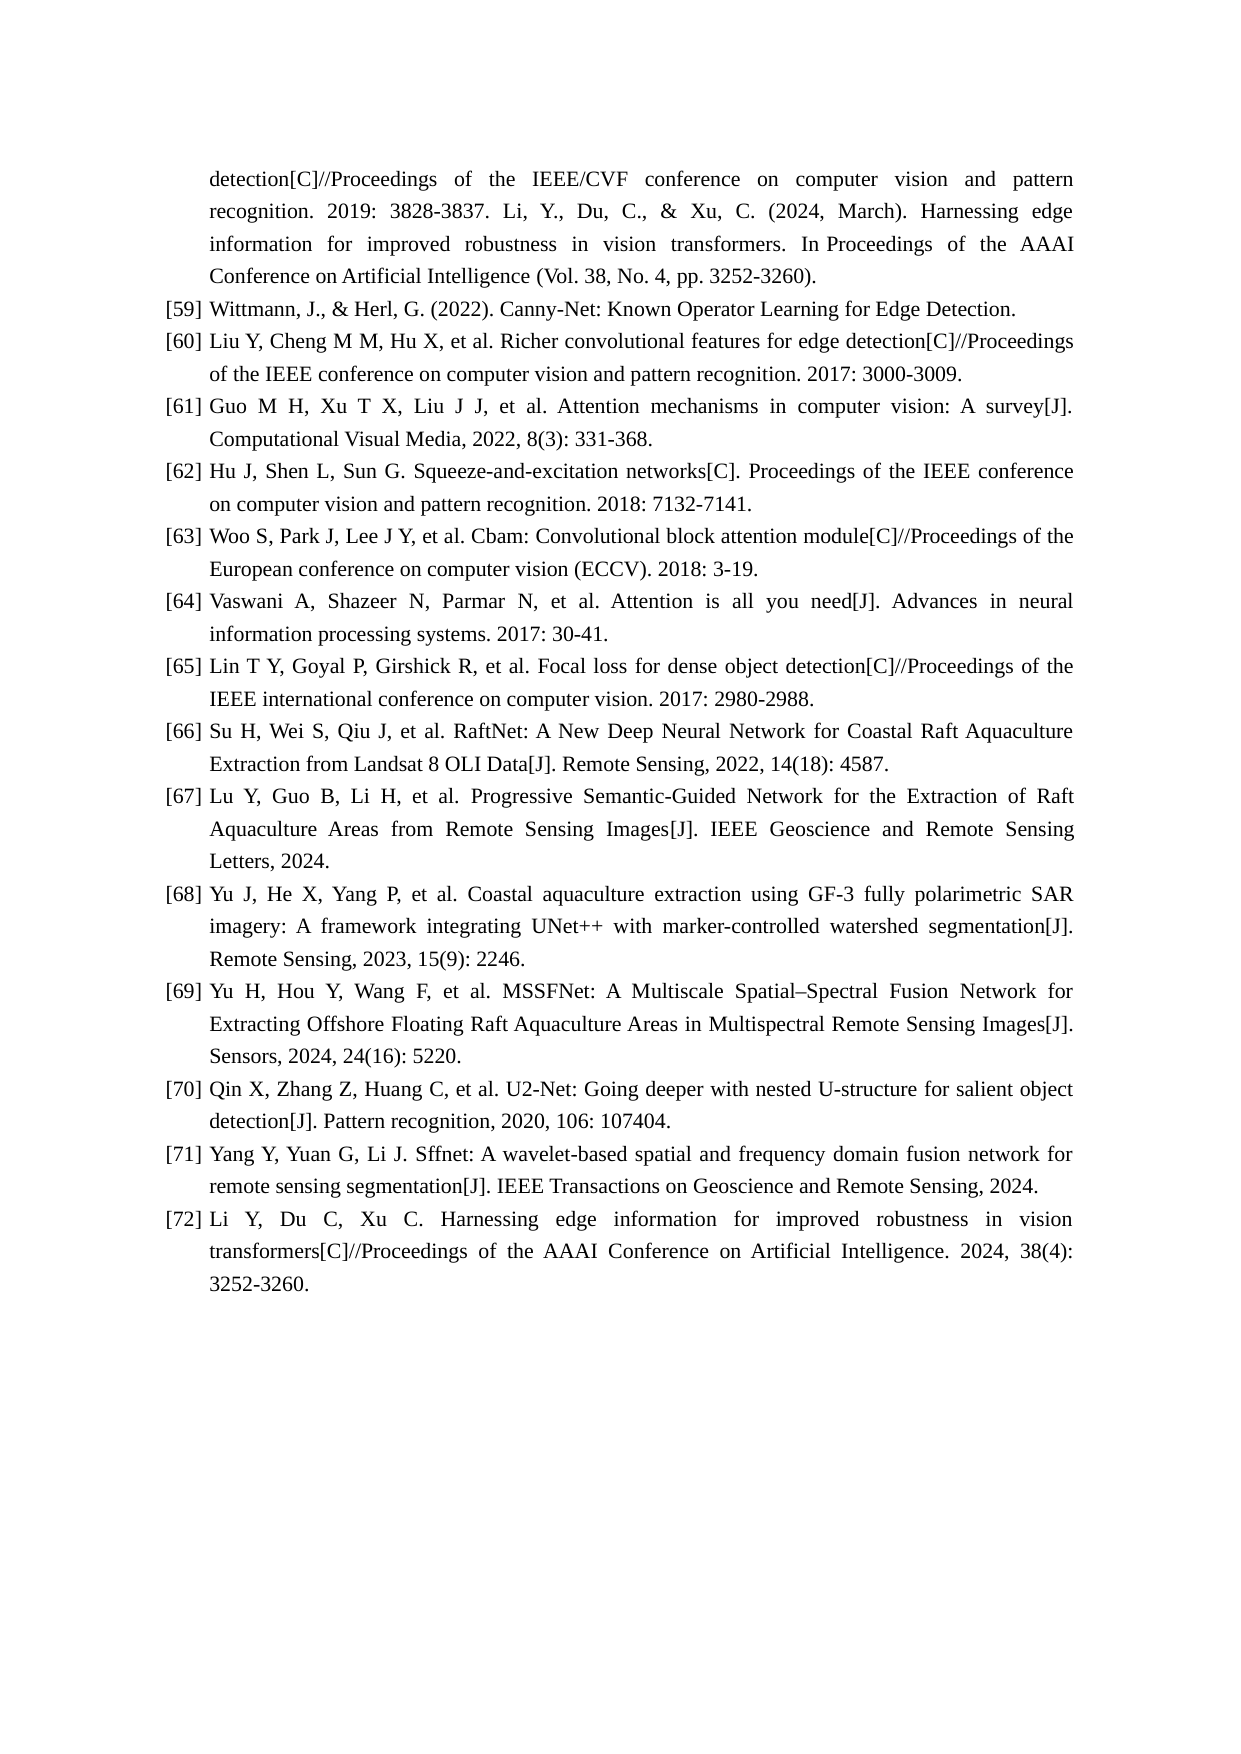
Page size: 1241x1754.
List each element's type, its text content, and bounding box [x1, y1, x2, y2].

list Lu Y, Guo B, Li H, et al. Progressive Semantic-Guided Network for the Extraction of Raft Aquaculture Areas from Remote Sensing Images[J]. IEEE Geoscience and Remote Sensing Letters, 2024. [165, 779, 1075, 877]
list Yang Y, Yuan G, Li J. Sffnet: A wavelet-based spatial and frequency domain fusion network for remote sensing segmentation[J]. IEEE Transactions on Geoscience and Remote Sensing, 2024. [165, 1137, 1075, 1202]
list Woo S, Park J, Lee J Y, et al. Cbam: Convolutional block attention module[C]//Proceedings of the European conference on computer vision (ECCV). 2018: 3-19. [165, 519, 1075, 584]
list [165, 162, 1075, 292]
list Lin T Y, Goyal P, Girshick R, et al. Focal loss for dense object detection[C]//Proceedings of the IEEE international conference on computer vision. 2017: 2980-2988. [165, 649, 1075, 714]
list Wittmann, J., & Herl, G. (2022). Canny-Net: Known Operator Learning for Edge Detection. [165, 292, 1075, 324]
list Hu J, Shen L, Sun G. Squeeze-and-excitation networks[C]. Proceedings of the IEEE conference on computer vision and pattern recognition. 2018: 7132-7141. [165, 454, 1075, 519]
list Su H, Wei S, Qiu J, et al. RaftNet: A New Deep Neural Network for Coastal Raft Aquaculture Extraction from Landsat 8 OLI Data[J]. Remote Sensing, 2022, 14(18): 4587. [165, 714, 1075, 779]
list Yu J, He X, Yang P, et al. Coastal aquaculture extraction using GF-3 fully polarimetric SAR imagery: A framework integrating UNet++ with marker-controlled watershed segmentation[J]. Remote Sensing, 2023, 15(9): 2246. [165, 877, 1075, 974]
list Qin X, Zhang Z, Huang C, et al. U2-Net: Going deeper with nested U-structure for salient object detection[J]. Pattern recognition, 2020, 106: 107404. [165, 1072, 1075, 1137]
list Liu Y, Cheng M M, Hu X, et al. Richer convolutional features for edge detection[C]//Proceedings of the IEEE conference on computer vision and pattern recognition. 2017: 3000-3009. [165, 324, 1075, 389]
list Guo M H, Xu T X, Liu J J, et al. Attention mechanisms in computer vision: A survey[J]. Computational Visual Media, 2022, 8(3): 331-368. [165, 389, 1075, 454]
list Yu H, Hou Y, Wang F, et al. MSSFNet: A Multiscale Spatial–Spectral Fusion Network for Extracting Offshore Floating Raft Aquaculture Areas in Multispectral Remote Sensing Images[J]. Sensors, 2024, 24(16): 5220. [165, 974, 1075, 1072]
list Li Y, Du C, Xu C. Harnessing edge information for improved robustness in vision transformers[C]//Proceedings of the AAAI Conference on Artificial Intelligence. 2024, 38(4): 3252-3260. [165, 1202, 1075, 1299]
list Vaswani A, Shazeer N, Parmar N, et al. Attention is all you need[J]. Advances in neural information processing systems. 2017: 30-41. [165, 584, 1075, 649]
